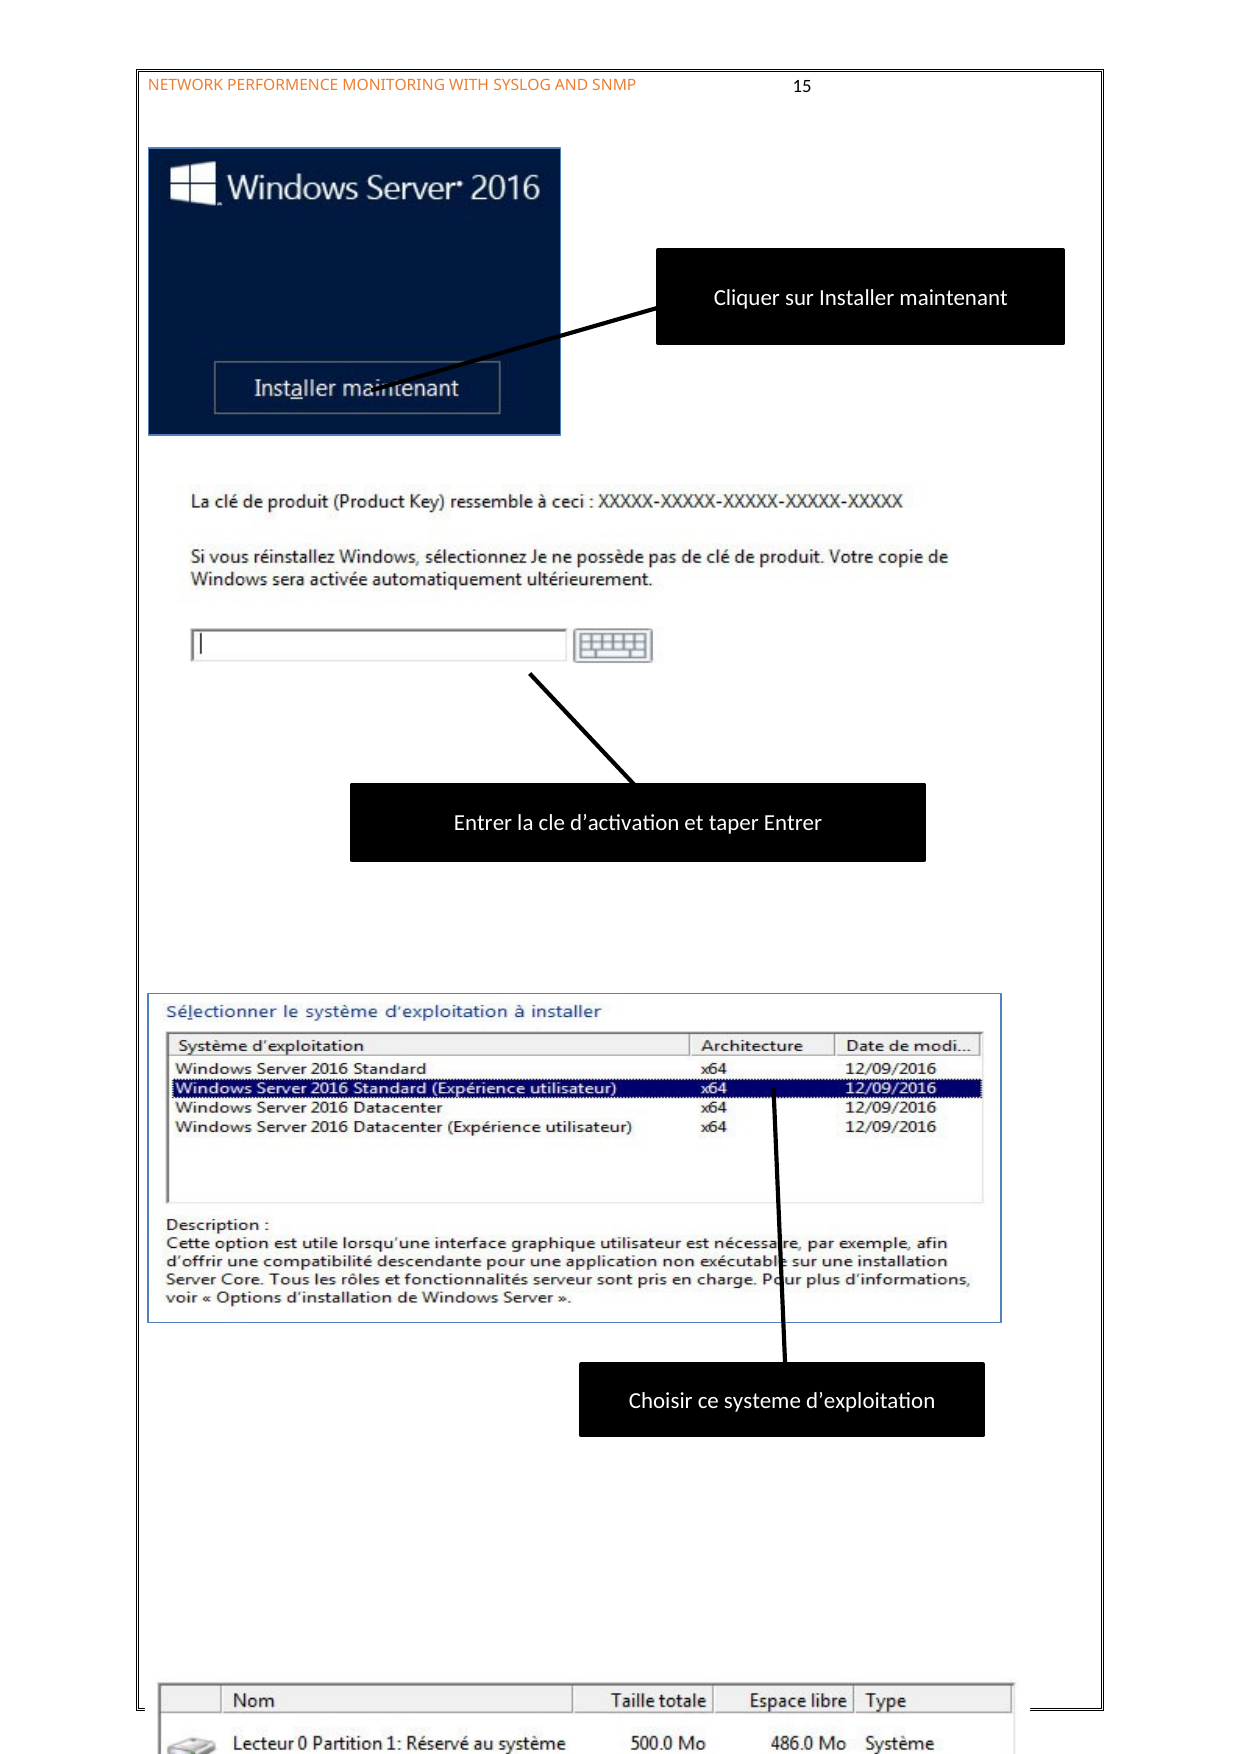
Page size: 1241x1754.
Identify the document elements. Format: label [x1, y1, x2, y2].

picture [177, 484, 958, 675]
picture [149, 149, 560, 434]
picture [149, 994, 1000, 1322]
picture [144, 1666, 1030, 1754]
